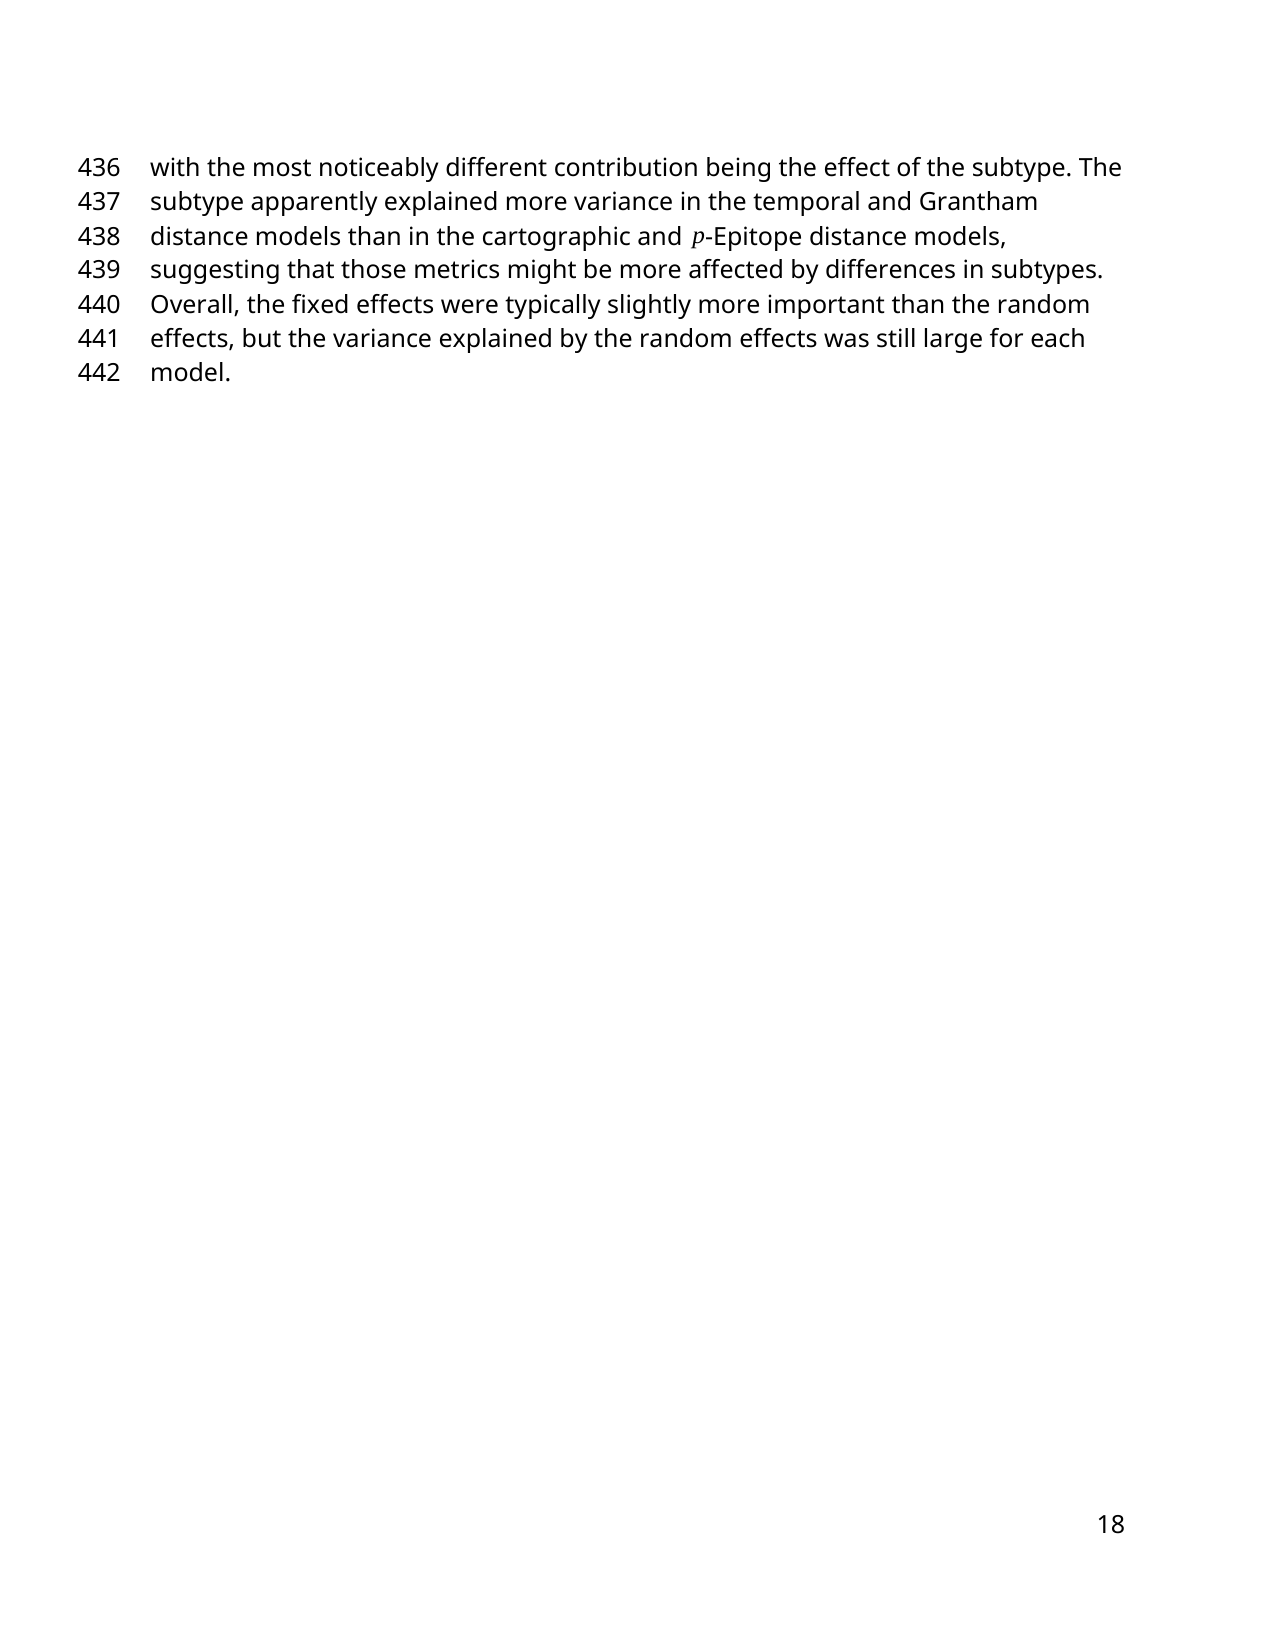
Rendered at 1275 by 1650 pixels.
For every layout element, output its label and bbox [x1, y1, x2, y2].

text [150, 150, 1125, 388]
